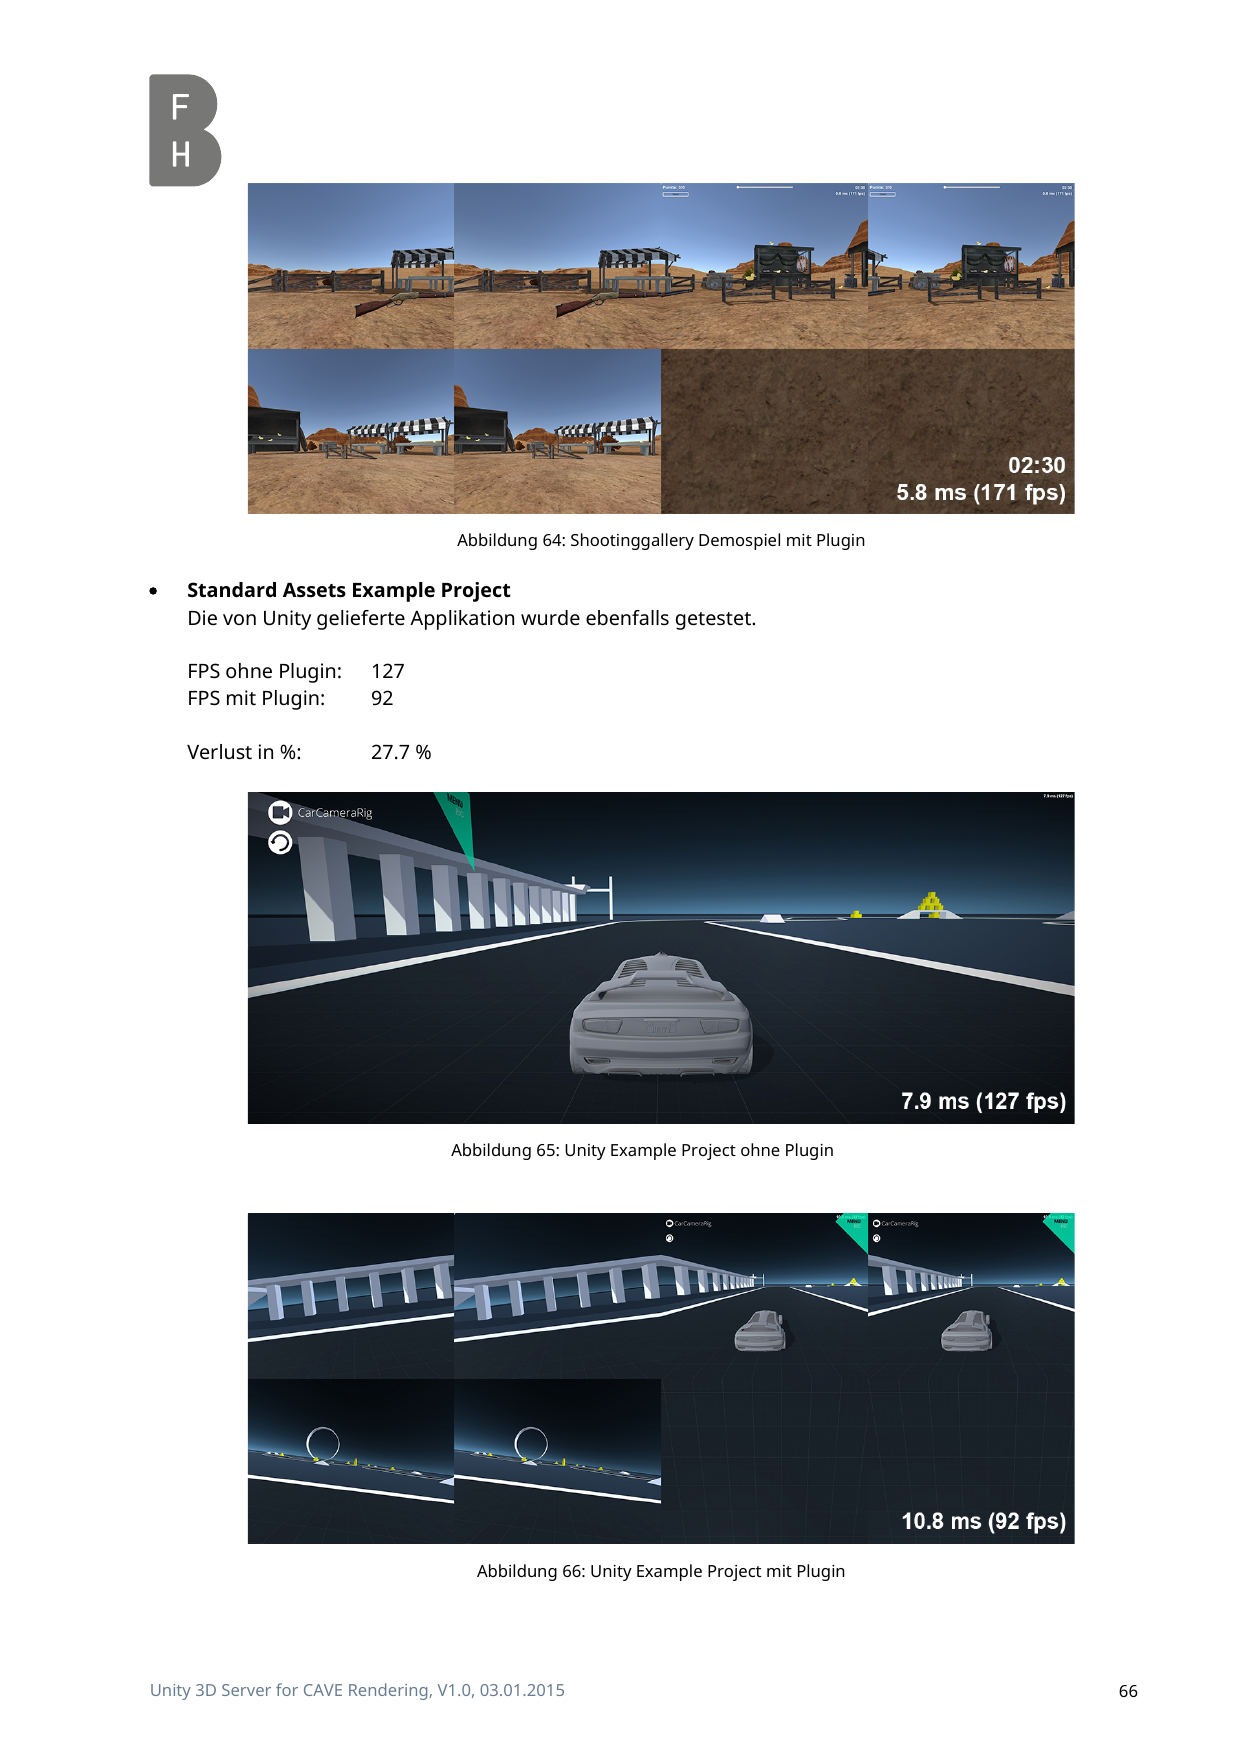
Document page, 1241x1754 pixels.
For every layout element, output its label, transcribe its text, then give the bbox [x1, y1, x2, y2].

picture [247, 183, 1075, 514]
picture [247, 1213, 1075, 1544]
list FPS mit Plugin: 92 [187, 685, 1136, 712]
picture [247, 792, 1075, 1124]
text Abbildung 64: Shootinggallery Demospiel mit Plugin [187, 526, 1136, 552]
list FPS ohne Plugin: 127 [187, 658, 1136, 685]
text Abbildung 65: Unity Example Project ohne Plugin [149, 1136, 1136, 1161]
list Die von Unity gelieferte Applikation wurde ebenfalls getestet. [187, 604, 1136, 631]
list Standard Assets Example Project [149, 577, 1136, 604]
text Abbildung 66: Unity Example Project mit Plugin [187, 1556, 1136, 1582]
list Verlust in %: 27.7 % [187, 739, 1136, 766]
